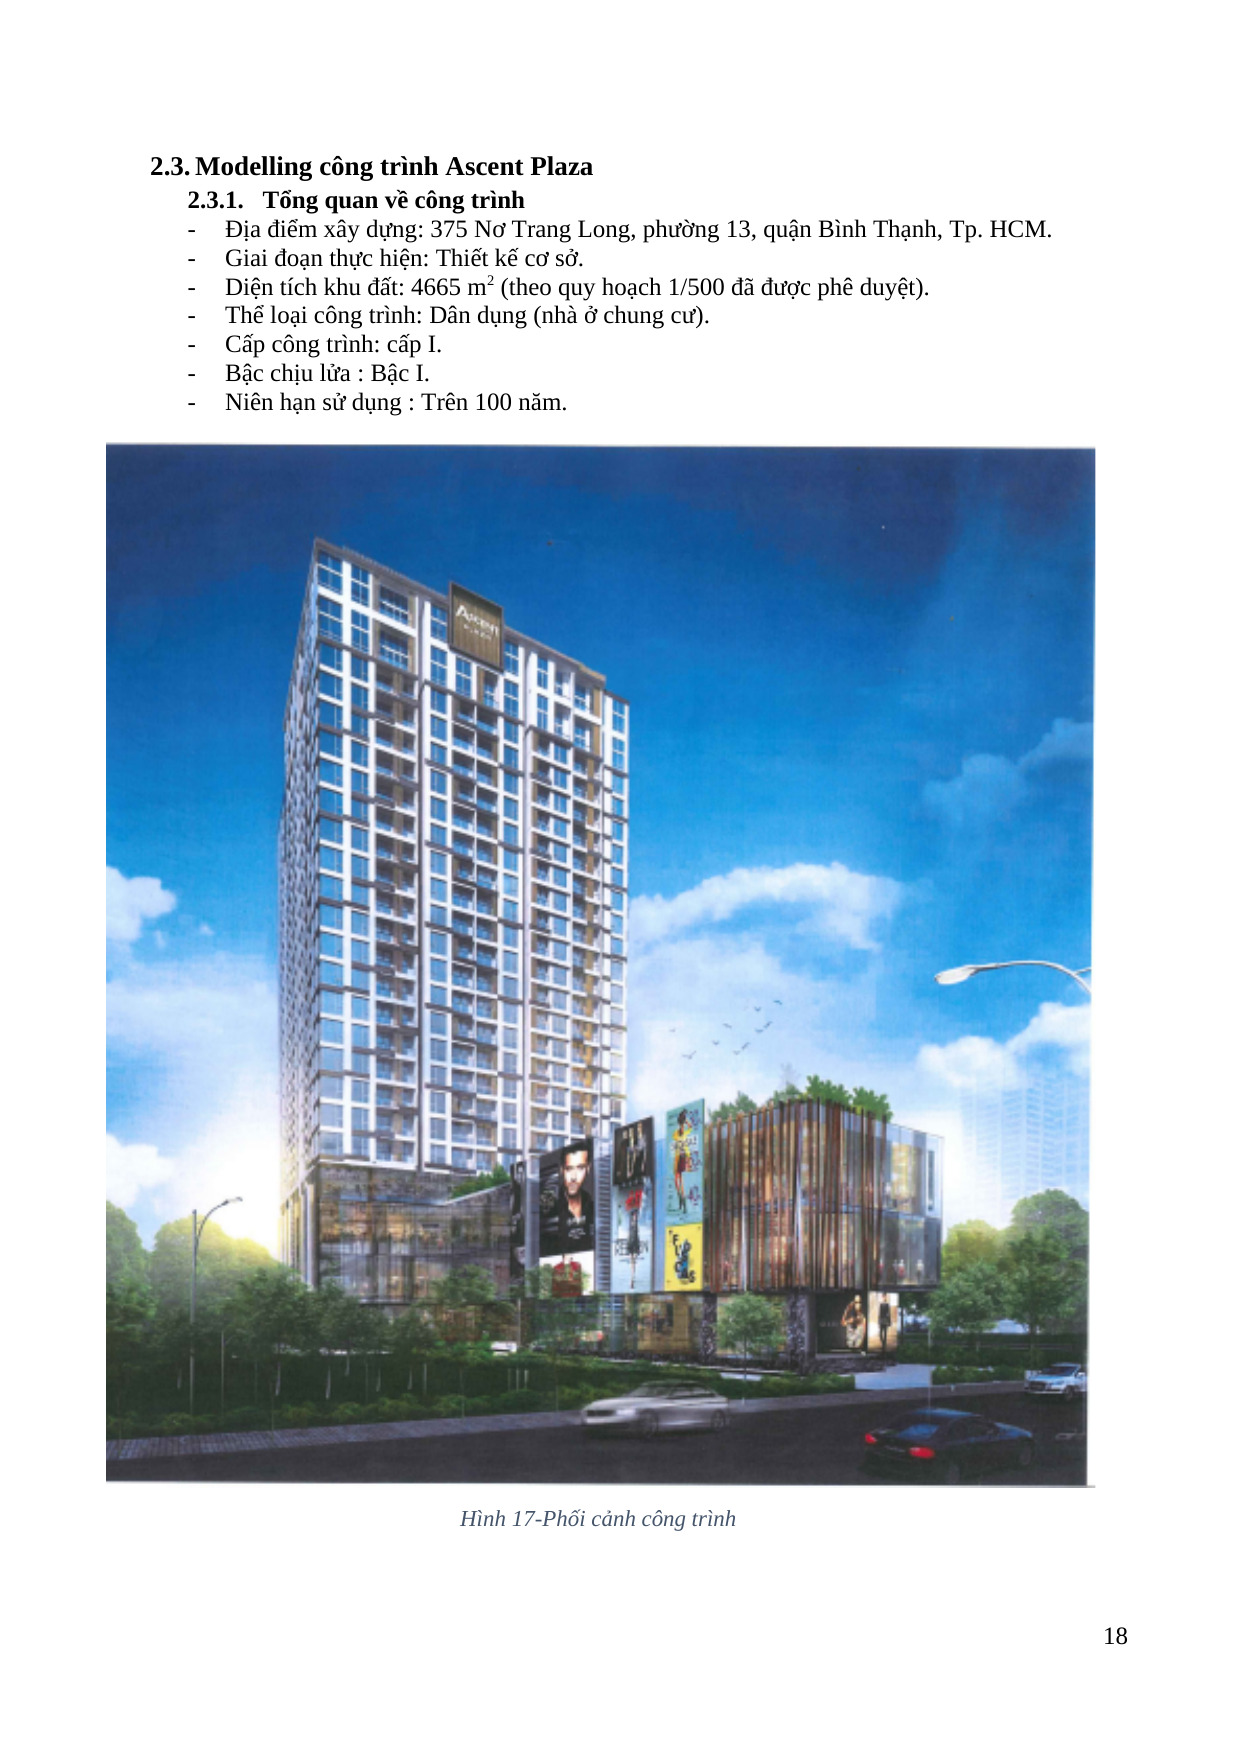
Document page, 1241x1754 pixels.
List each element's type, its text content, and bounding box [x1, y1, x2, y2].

picture [106, 442, 1096, 1488]
list Niên hạn sử dụng : Trên 100 năm. [187, 387, 1128, 415]
list Diện tích khu đất: 4665 m2 (theo quy hoạch 1/500 đã được phê duyệt). [187, 272, 1128, 300]
subtitle Modelling công trình Ascent Plaza [150, 150, 1128, 181]
subtitle Tổng quan về công trình [187, 185, 1128, 214]
list Giai đoạn thực hiện: Thiết kế cơ sở. [187, 243, 1128, 272]
list Bậc chịu lửa : Bậc I. [187, 358, 1128, 387]
list Thể loại công trình: Dân dụng (nhà ở chung cư). [187, 300, 1128, 329]
list Cấp công trình: cấp I. [187, 329, 1128, 358]
list Địa điểm xây dựng: 375 Nơ Trang Long, phường 13, quận Bình Thạnh, Tp. HCM. [187, 214, 1128, 243]
